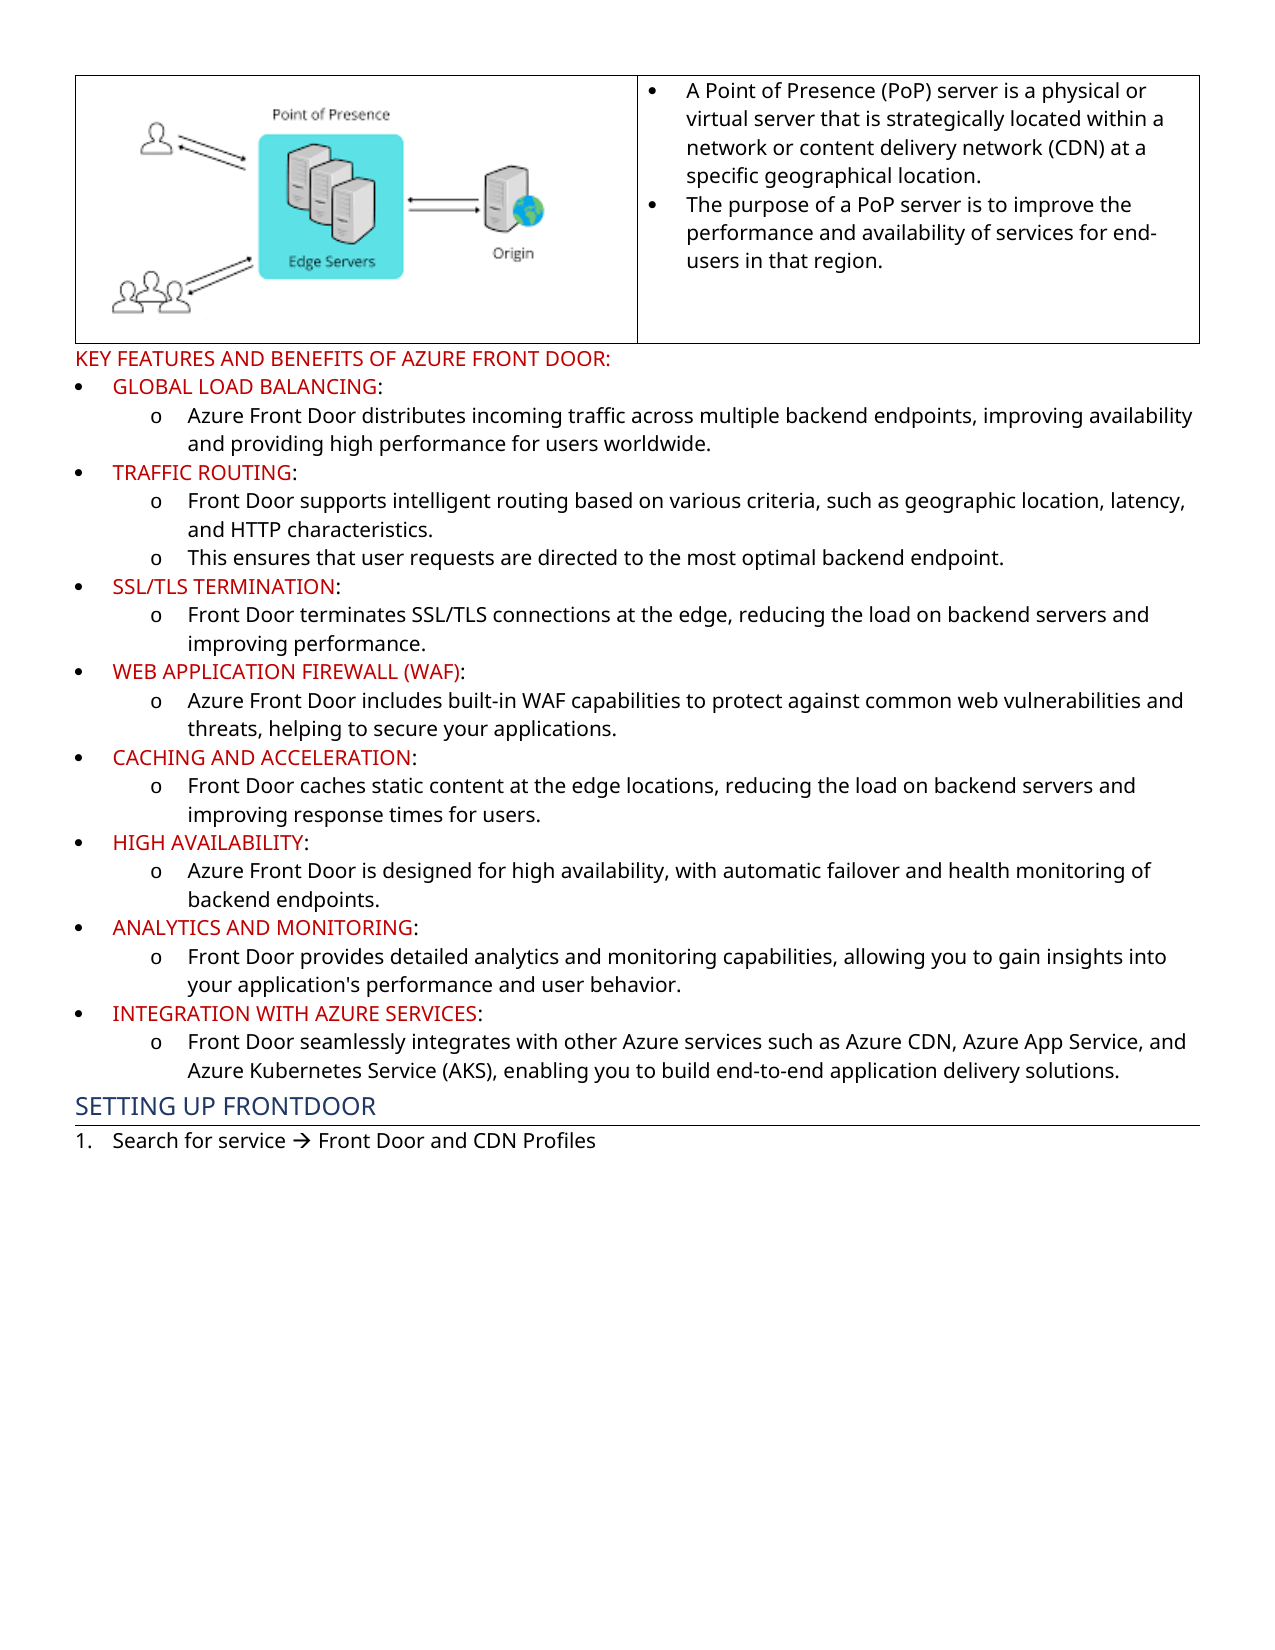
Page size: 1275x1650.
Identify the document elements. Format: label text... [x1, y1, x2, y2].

list Front Door terminates SSL/TLS connections at the edge, reducing the load on backend servers and improving performance. [150, 600, 1200, 657]
list TRAFFIC ROUTING: [75, 458, 1200, 486]
text KEY FEATURES AND BENEFITS OF AZURE FRONT DOOR: [75, 344, 1200, 372]
subtitle SETTING UP FRONTDOOR [75, 1088, 1200, 1125]
list ANALYTICS AND MONITORING: [75, 913, 1200, 942]
picture [86, 76, 554, 339]
list WEB APPLICATION FIREWALL (WAF): [75, 657, 1200, 686]
list Azure Front Door is designed for high availability, with automatic failover and health monitoring of backend endpoints. [150, 857, 1200, 913]
list CACHING AND ACCELERATION: [75, 743, 1200, 771]
list GLOBAL LOAD BALANCING: [75, 372, 1200, 401]
list Azure Front Door includes built-in WAF capabilities to protect against common web vulnerabilities and threats, helping to secure your applications. [150, 686, 1200, 743]
list INTEGRATION WITH AZURE SERVICES: [75, 999, 1200, 1027]
list Search for service Front Door and CDN Profiles [75, 1126, 1200, 1155]
table_header [76, 76, 637, 343]
list HIGH AVAILABILITY: [75, 828, 1200, 857]
list Front Door supports intelligent routing based on various criteria, such as geographic location, latency, and HTTP characteristics. [150, 486, 1200, 543]
list Front Door seamlessly integrates with other Azure services such as Azure CDN, Azure App Service, and Azure Kubernetes Service (AKS), enabling you to build end-to-end application delivery solutions. [150, 1027, 1200, 1084]
list Azure Front Door distributes incoming traffic across multiple backend endpoints, improving availability and providing high performance for users worldwide. [150, 401, 1200, 458]
table_header A Point of Presence (PoP) server is a physical or virtual server that is strategically located within a network or content delivery network (CDN) at a specific geographical location. The purpose of a PoP server is to improve the performance and availability of services for end-users in that region. [638, 76, 1199, 343]
list Front Door caches static content at the edge locations, reducing the load on backend servers and improving response times for users. [150, 771, 1200, 828]
list This ensures that user requests are directed to the most optimal backend endpoint. [150, 543, 1200, 572]
list SSL/TLS TERMINATION: [75, 572, 1200, 600]
list Front Door provides detailed analytics and monitoring capabilities, allowing you to gain insights into your application's performance and user behavior. [150, 942, 1200, 999]
